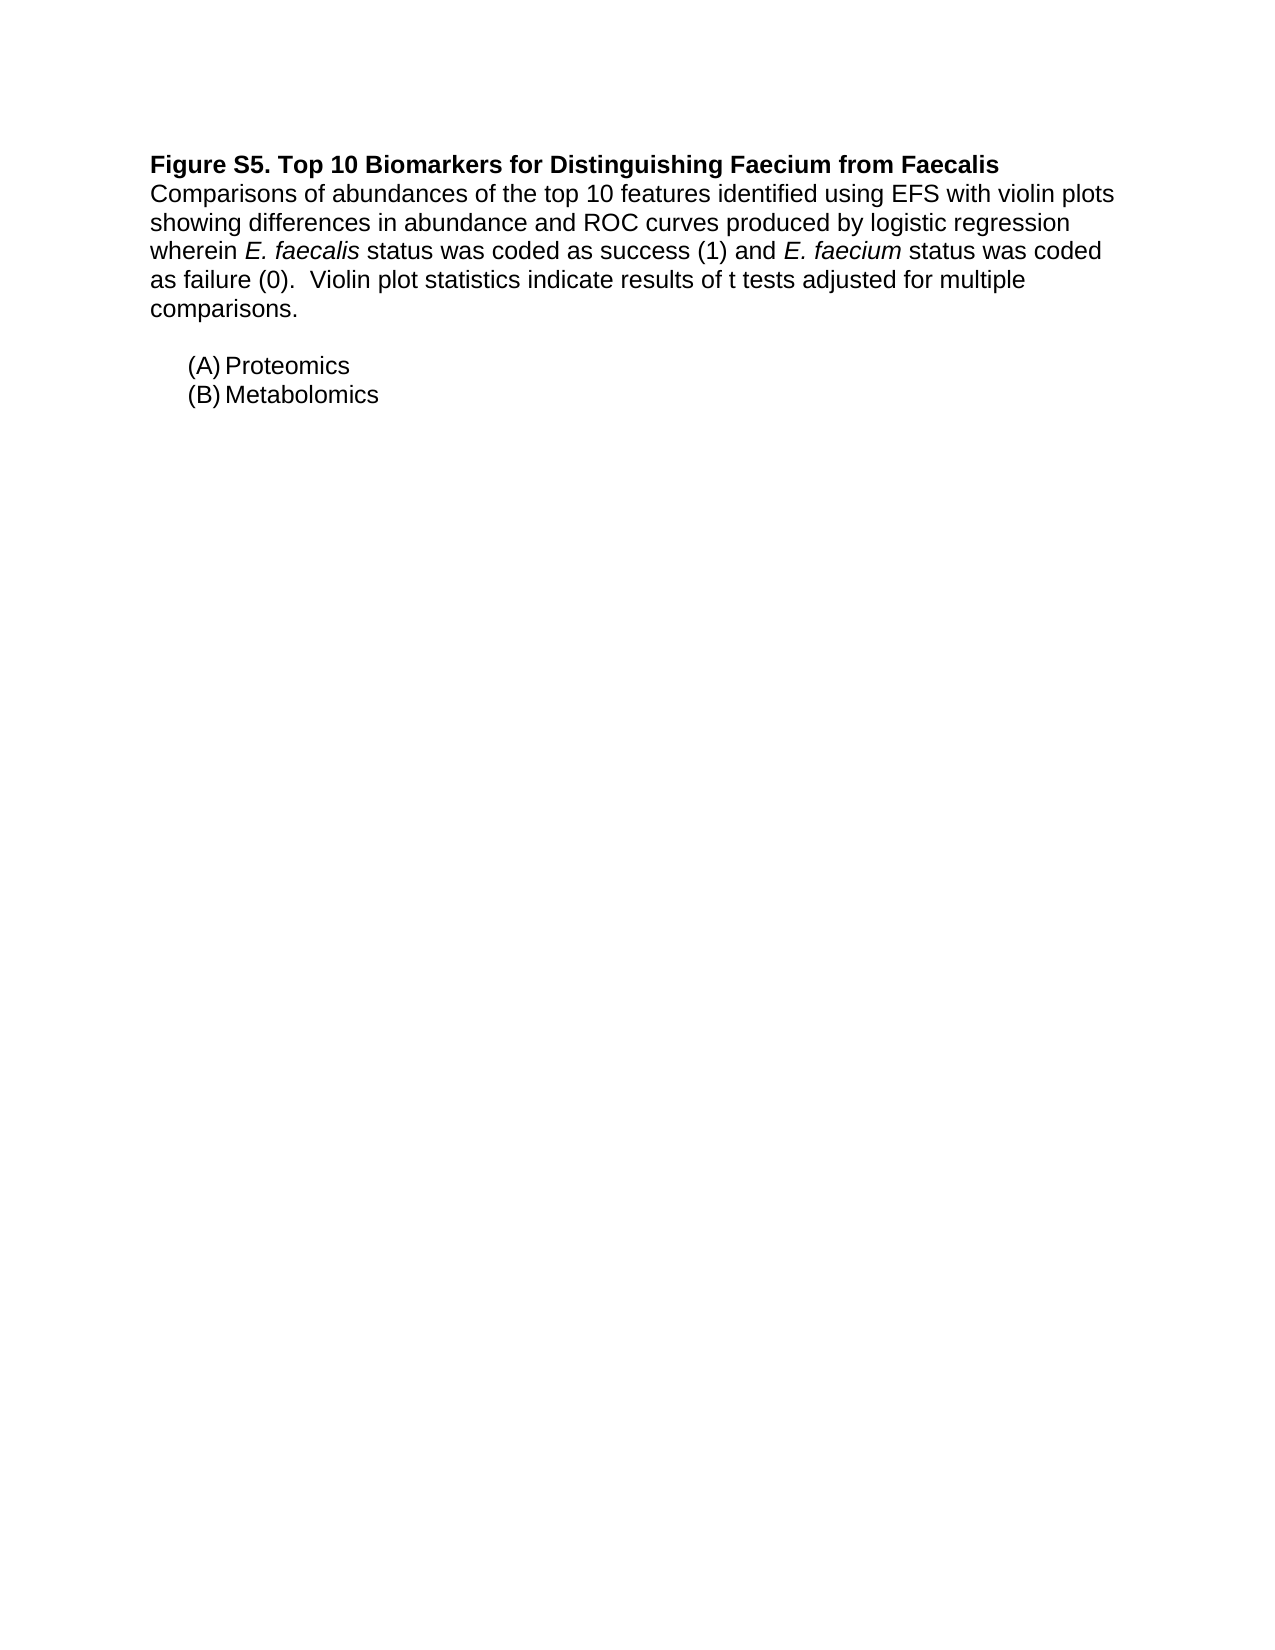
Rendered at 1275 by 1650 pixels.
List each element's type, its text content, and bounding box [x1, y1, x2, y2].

list Proteomics [187, 351, 1125, 380]
text Figure S5. Top 10 Biomarkers for Distinguishing Faecium from Faecalis [150, 150, 1125, 179]
text Comparisons of abundances of the top 10 features identified using EFS with violin plots showing differences in abundance and ROC curves produced by logistic regression wherein E. faecalis status was coded as success (1) and E. faecium status was coded as failure (0). Violin plot statistics indicate results of t tests adjusted for multiple comparisons. [150, 179, 1125, 322]
list Metabolomics [187, 380, 1125, 409]
